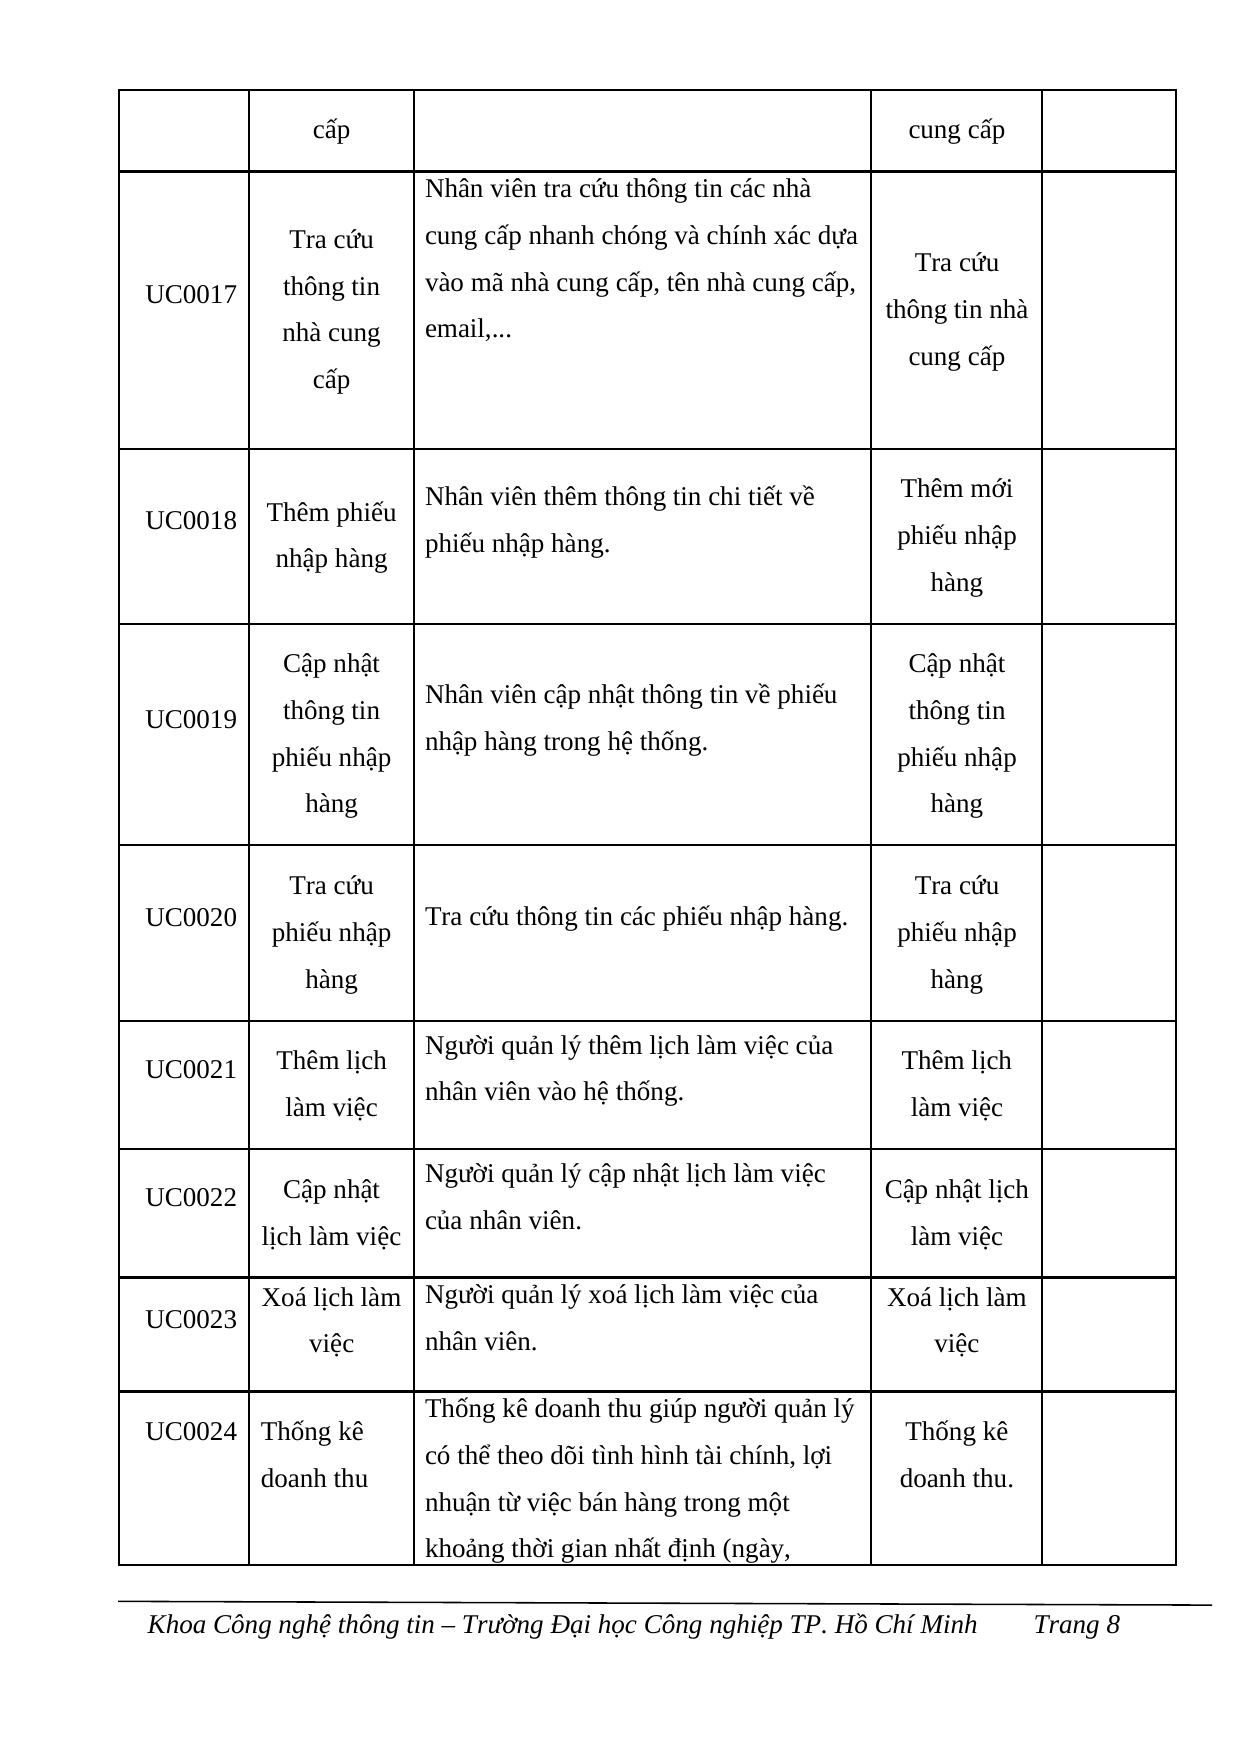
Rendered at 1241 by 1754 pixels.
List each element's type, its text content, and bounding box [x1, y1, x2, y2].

table_cell [120, 625, 248, 844]
table_cell [1043, 1150, 1175, 1276]
table_cell Thống kê doanh thu [250, 1393, 413, 1564]
table_cell Người quản lý xoá lịch làm việc của nhân viên. [415, 1279, 870, 1390]
table_cell Thêm phiếu nhập hàng [250, 450, 413, 623]
table_cell [1043, 1279, 1175, 1390]
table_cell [872, 91, 1041, 170]
table_cell [120, 1393, 248, 1564]
table_cell Tra cứu thông tin các phiếu nhập hàng. [415, 846, 870, 1019]
table_cell [120, 450, 248, 623]
table_cell Thêm mới phiếu nhập hàng [872, 450, 1041, 623]
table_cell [415, 91, 870, 170]
table_cell Tra cứu thông tin nhà cung cấp [250, 173, 413, 447]
table_cell [120, 846, 248, 1019]
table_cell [415, 1393, 870, 1564]
table_cell [120, 1279, 248, 1390]
table_cell [1043, 846, 1175, 1019]
table_cell [1043, 1022, 1175, 1148]
table_cell Xoá lịch làm việc [250, 1279, 413, 1390]
table_cell Cập nhật thông tin phiếu nhập hàng [250, 625, 413, 844]
table_cell Thêm lịch làm việc [872, 1022, 1041, 1148]
table_cell [120, 173, 248, 447]
table_cell Nhân viên cập nhật thông tin về phiếu nhập hàng trong hệ thống. [415, 625, 870, 844]
table_cell Tra cứu phiếu nhập hàng [250, 846, 413, 1019]
table_cell Tra cứu phiếu nhập hàng [872, 846, 1041, 1019]
table_cell Cập nhật lịch làm việc [872, 1150, 1041, 1276]
table_cell [1043, 91, 1175, 170]
table_cell Nhân viên tra cứu thông tin các nhà cung cấp nhanh chóng và chính xác dựa vào mã nhà cung cấp, tên nhà cung cấp, email,... [415, 173, 870, 447]
table_cell [1043, 173, 1175, 447]
table_cell Nhân viên thêm thông tin chi tiết về phiếu nhập hàng. [415, 450, 870, 623]
table_cell [1043, 625, 1175, 844]
table_cell [120, 1022, 248, 1148]
table_cell Cập nhật lịch làm việc [250, 1150, 413, 1276]
table_cell Người quản lý cập nhật lịch làm việc của nhân viên. [415, 1150, 870, 1276]
table_cell Thêm lịch làm việc [250, 1022, 413, 1148]
table_cell Cập nhật thông tin phiếu nhập hàng [872, 625, 1041, 844]
table_cell Xoá lịch làm việc [872, 1279, 1041, 1390]
table_cell [1043, 450, 1175, 623]
table_cell Người quản lý thêm lịch làm việc của nhân viên vào hệ thống. [415, 1022, 870, 1148]
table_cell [250, 91, 413, 170]
table_cell Tra cứu thông tin nhà cung cấp [872, 173, 1041, 447]
table_cell [1043, 1393, 1175, 1564]
table_cell Thống kê doanh thu. [872, 1393, 1041, 1564]
table_cell [120, 91, 248, 170]
table_cell [120, 1150, 248, 1276]
